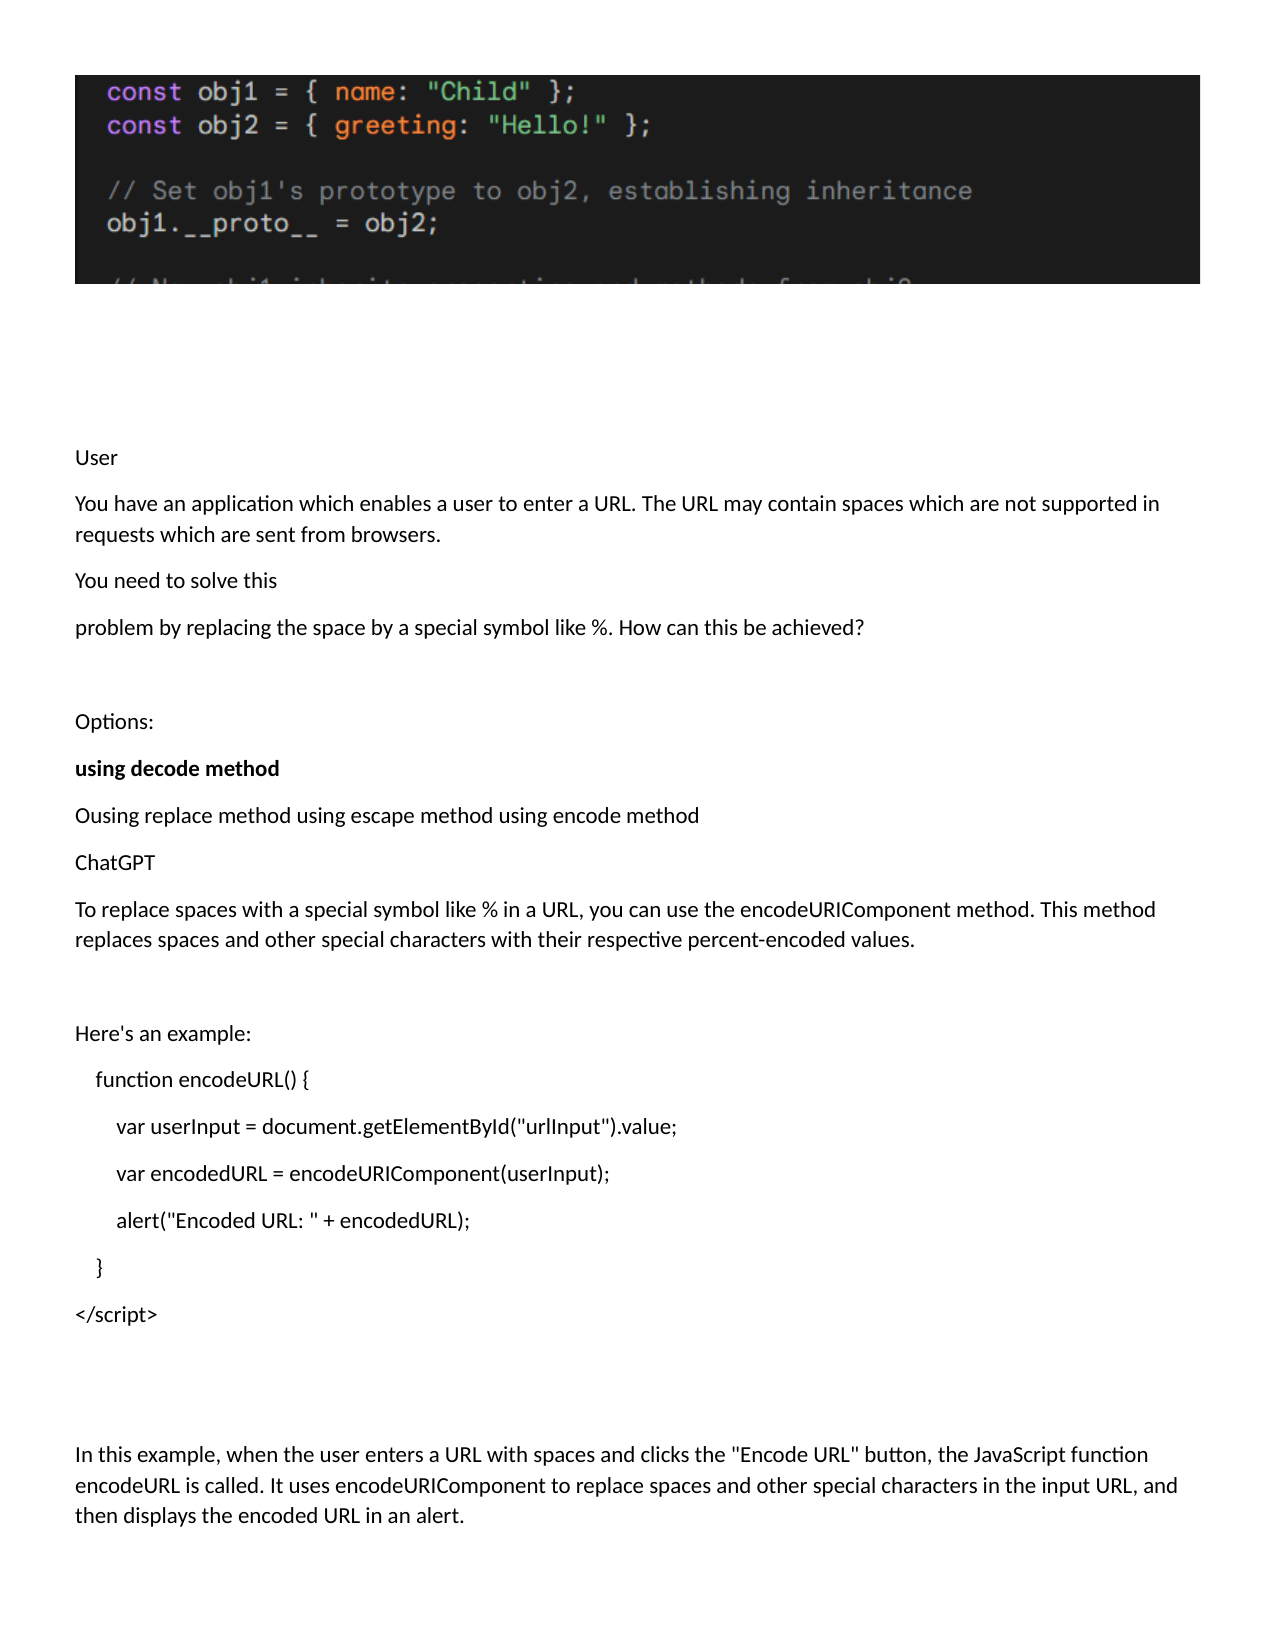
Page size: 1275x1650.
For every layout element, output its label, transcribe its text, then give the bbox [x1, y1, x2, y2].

text In this example, when the user enters a URL with spaces and clicks the "Encode URL" button, the JavaScript function encodeURL is called. It uses encodeURIComponent to replace spaces and other special characters in the input URL, and then displays the encoded URL in an alert. [75, 1441, 1200, 1529]
text using decode method [75, 754, 1200, 782]
text User [75, 443, 1200, 471]
text To replace spaces with a special symbol like % in a URL, you can use the encodeURIComponent method. This method replaces spaces and other special characters with their respective percent-encoded values. [75, 895, 1200, 953]
text ChatGPT [75, 848, 1200, 876]
text Options: [75, 707, 1200, 735]
text alert("Encoded URL: " + encodedURL); [75, 1206, 1200, 1234]
text var userInput = document.getElementById("urlInput").value; [75, 1112, 1200, 1141]
text function encodeURL() { [75, 1066, 1200, 1094]
text problem by replacing the space by a special symbol like %. How can this be achieved? [75, 613, 1200, 642]
text You need to solve this [75, 567, 1200, 595]
text You have an application which enables a user to enter a URL. The URL may contain spaces which are not supported in requests which are sent from browsers. [75, 489, 1200, 548]
picture [75, 75, 1200, 284]
text var encodedURL = encodeURIComponent(userInput); [75, 1159, 1200, 1187]
text Ousing replace method using escape method using encode method [75, 801, 1200, 829]
text } [75, 1253, 1200, 1281]
text Here's an example: [75, 1019, 1200, 1047]
text </script> [75, 1300, 1200, 1328]
